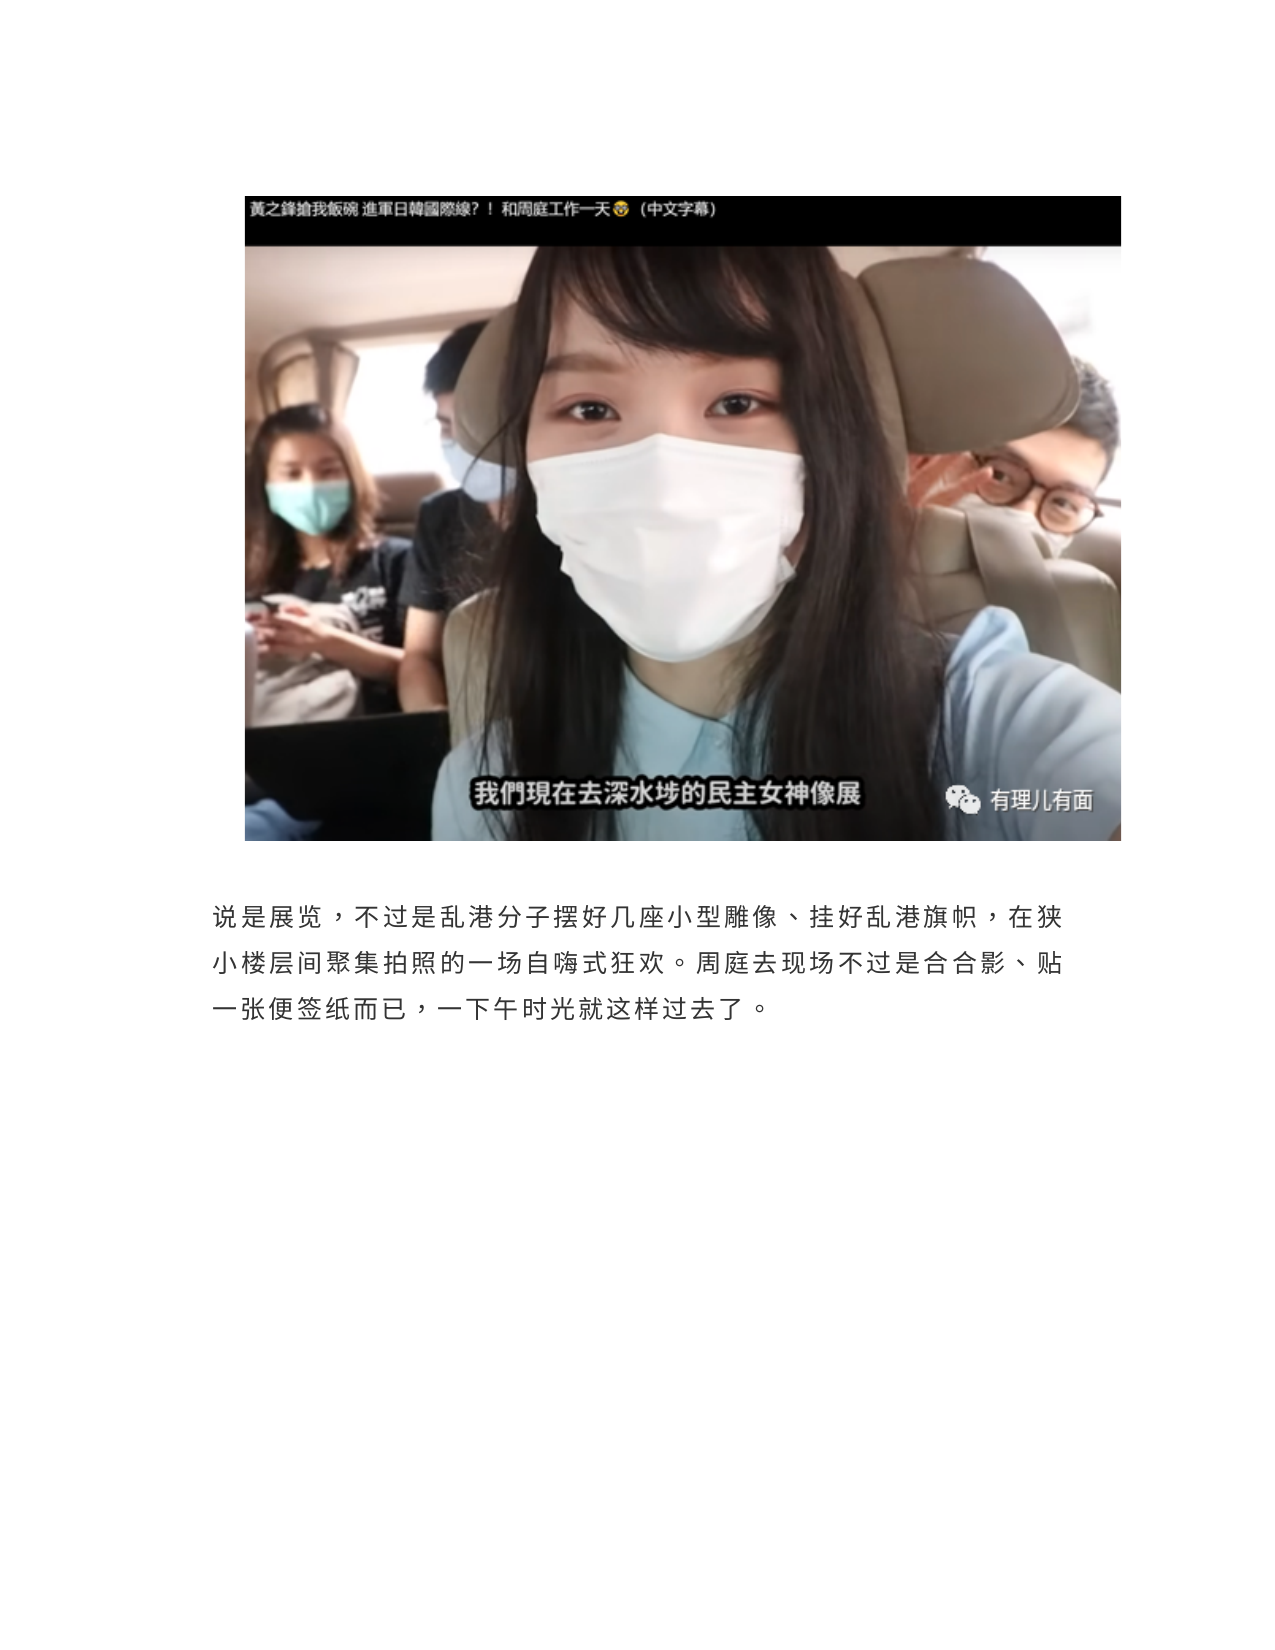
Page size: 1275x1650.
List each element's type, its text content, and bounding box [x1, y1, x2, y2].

text 说是展览，不过是乱港分子摆好几座小型雕像、挂好乱港旗帜，在狭小楼层间聚集拍照的一场自嗨式狂欢。周庭去现场不过是合合影、贴一张便签纸而已，一下午时光就这样过去了。 [212, 887, 1062, 1026]
picture [244, 196, 1122, 841]
